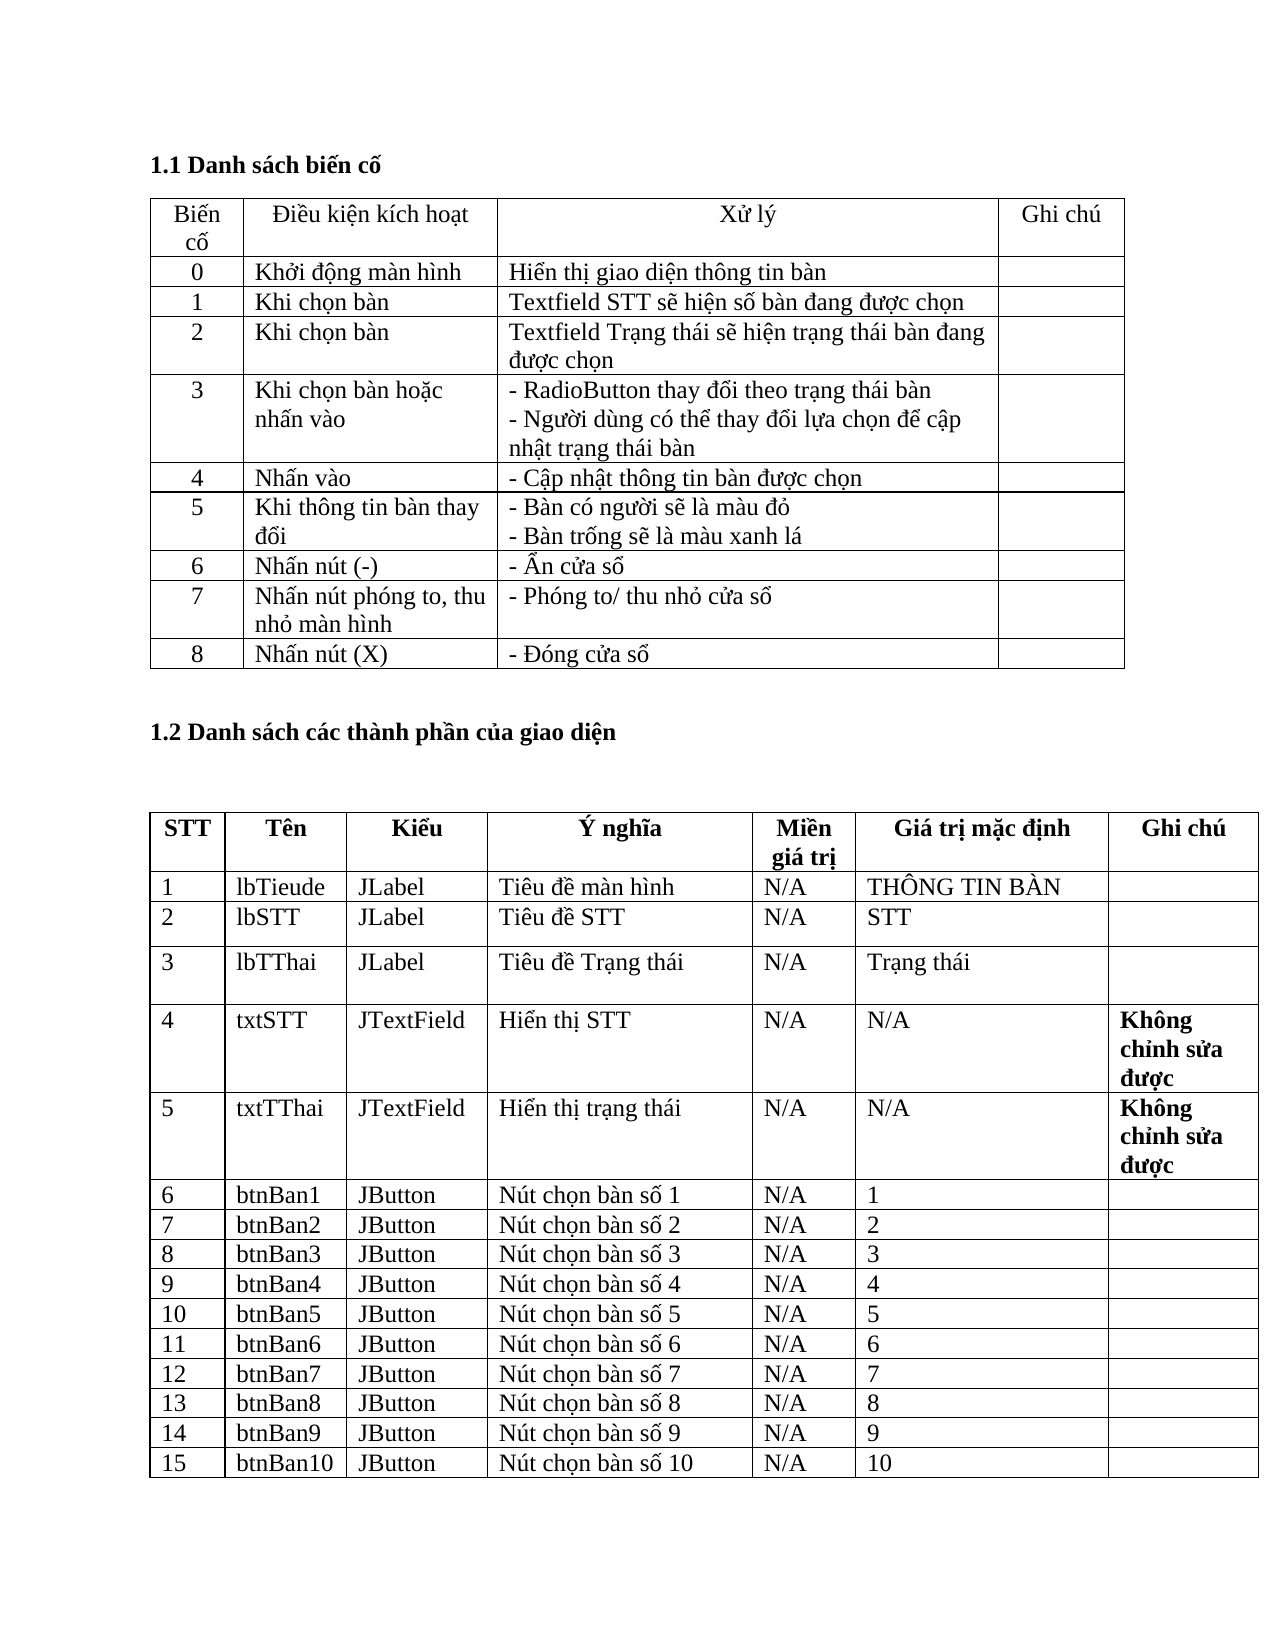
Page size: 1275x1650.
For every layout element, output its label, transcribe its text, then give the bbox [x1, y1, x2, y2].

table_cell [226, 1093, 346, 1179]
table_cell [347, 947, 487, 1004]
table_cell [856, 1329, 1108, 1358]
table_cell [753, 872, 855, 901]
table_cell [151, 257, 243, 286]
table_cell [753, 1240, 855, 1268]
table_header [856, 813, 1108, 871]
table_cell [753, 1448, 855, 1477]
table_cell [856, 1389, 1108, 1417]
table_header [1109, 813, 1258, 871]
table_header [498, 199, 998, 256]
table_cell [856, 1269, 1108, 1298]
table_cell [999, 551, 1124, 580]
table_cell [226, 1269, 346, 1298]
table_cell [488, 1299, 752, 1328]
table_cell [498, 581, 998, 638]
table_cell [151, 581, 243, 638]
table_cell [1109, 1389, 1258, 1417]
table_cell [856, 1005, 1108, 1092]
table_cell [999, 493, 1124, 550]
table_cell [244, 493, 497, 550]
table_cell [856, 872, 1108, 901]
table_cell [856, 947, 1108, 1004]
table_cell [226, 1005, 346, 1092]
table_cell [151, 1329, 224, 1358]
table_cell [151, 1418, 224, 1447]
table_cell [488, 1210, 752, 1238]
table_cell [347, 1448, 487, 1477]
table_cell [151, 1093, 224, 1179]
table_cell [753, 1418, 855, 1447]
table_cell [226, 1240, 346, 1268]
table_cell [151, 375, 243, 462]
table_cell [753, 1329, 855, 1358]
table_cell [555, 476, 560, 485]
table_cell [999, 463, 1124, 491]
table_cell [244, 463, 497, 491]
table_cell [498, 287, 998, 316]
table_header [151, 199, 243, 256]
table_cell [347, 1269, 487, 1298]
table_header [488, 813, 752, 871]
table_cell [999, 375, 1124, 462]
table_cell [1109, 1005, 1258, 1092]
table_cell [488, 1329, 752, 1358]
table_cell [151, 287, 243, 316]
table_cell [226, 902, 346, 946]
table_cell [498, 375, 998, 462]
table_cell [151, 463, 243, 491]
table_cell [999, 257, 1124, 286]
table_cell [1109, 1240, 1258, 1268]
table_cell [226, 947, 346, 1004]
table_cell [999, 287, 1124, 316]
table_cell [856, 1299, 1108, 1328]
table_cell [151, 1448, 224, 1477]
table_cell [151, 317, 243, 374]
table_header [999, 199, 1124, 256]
text 1.1 Danh sách biến cố [150, 150, 1125, 179]
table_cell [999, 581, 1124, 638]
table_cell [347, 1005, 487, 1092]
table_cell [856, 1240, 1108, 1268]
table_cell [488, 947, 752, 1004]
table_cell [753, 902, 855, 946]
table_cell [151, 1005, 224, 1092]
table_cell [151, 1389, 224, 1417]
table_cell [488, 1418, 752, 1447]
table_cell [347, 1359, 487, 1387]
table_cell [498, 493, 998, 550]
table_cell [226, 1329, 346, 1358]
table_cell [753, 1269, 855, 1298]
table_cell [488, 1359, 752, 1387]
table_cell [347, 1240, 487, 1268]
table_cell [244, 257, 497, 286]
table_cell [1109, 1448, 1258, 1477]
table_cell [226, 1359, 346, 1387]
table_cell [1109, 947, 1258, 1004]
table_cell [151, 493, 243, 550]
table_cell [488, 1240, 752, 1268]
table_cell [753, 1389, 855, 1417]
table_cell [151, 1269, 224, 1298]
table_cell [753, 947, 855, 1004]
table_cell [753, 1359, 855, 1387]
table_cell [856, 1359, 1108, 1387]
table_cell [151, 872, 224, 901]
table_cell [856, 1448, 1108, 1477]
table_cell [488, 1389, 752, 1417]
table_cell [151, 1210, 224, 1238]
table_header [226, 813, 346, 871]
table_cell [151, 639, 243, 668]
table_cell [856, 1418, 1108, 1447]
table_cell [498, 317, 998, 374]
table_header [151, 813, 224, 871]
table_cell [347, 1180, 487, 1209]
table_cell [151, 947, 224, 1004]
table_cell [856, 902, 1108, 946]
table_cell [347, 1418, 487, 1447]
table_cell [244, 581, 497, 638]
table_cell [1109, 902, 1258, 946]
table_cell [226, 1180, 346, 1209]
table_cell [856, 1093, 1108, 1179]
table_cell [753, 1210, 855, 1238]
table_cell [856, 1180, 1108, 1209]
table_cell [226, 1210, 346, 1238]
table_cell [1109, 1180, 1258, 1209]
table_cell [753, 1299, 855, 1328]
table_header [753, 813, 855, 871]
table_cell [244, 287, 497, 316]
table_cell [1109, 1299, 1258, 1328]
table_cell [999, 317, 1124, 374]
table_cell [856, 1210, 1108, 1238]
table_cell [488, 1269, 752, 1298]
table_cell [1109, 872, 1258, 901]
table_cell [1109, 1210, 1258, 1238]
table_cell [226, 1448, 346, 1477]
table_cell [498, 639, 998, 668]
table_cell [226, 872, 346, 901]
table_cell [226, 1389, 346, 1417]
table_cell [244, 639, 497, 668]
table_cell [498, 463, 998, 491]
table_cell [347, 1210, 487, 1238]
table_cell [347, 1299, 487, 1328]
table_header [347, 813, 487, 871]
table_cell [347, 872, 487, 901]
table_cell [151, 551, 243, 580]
text 1.2 Danh sách các thành phần của giao diện [150, 717, 1247, 746]
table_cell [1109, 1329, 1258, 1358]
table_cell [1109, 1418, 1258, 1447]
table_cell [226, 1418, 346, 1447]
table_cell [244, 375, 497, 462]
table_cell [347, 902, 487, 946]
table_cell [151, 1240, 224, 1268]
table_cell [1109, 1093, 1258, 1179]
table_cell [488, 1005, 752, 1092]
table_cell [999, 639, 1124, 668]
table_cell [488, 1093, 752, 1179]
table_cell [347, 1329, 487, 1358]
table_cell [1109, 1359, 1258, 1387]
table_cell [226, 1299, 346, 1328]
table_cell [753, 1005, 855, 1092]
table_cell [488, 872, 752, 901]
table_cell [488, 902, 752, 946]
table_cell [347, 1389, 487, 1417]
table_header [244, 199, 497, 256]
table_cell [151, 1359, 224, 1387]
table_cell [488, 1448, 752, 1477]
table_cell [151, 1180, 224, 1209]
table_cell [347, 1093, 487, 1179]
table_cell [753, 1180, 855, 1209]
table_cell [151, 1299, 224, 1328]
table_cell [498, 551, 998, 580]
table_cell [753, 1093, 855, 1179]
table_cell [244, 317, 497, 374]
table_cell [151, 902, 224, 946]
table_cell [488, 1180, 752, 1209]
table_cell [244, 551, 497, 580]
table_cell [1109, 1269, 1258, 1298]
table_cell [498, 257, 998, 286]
